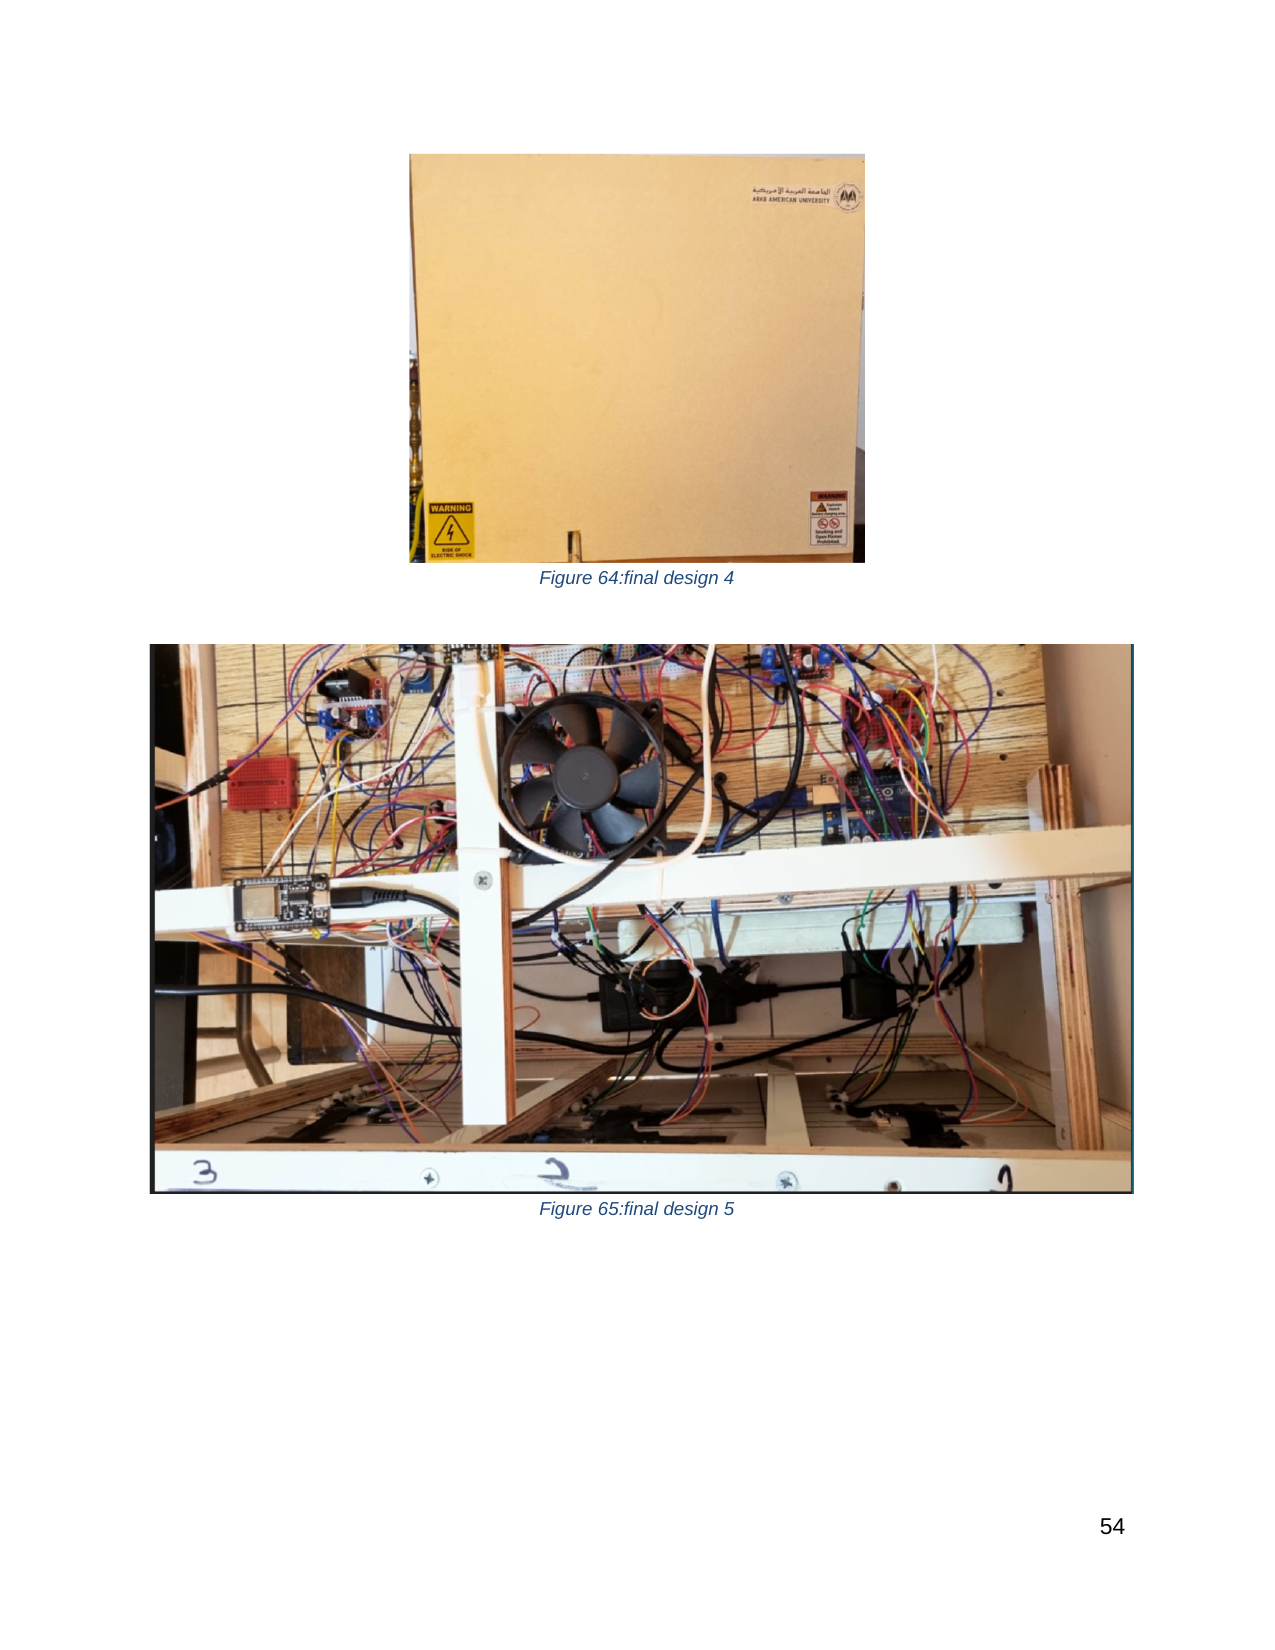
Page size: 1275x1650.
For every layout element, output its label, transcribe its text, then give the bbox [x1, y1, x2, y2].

picture [151, 644, 1134, 1194]
picture [410, 154, 865, 562]
